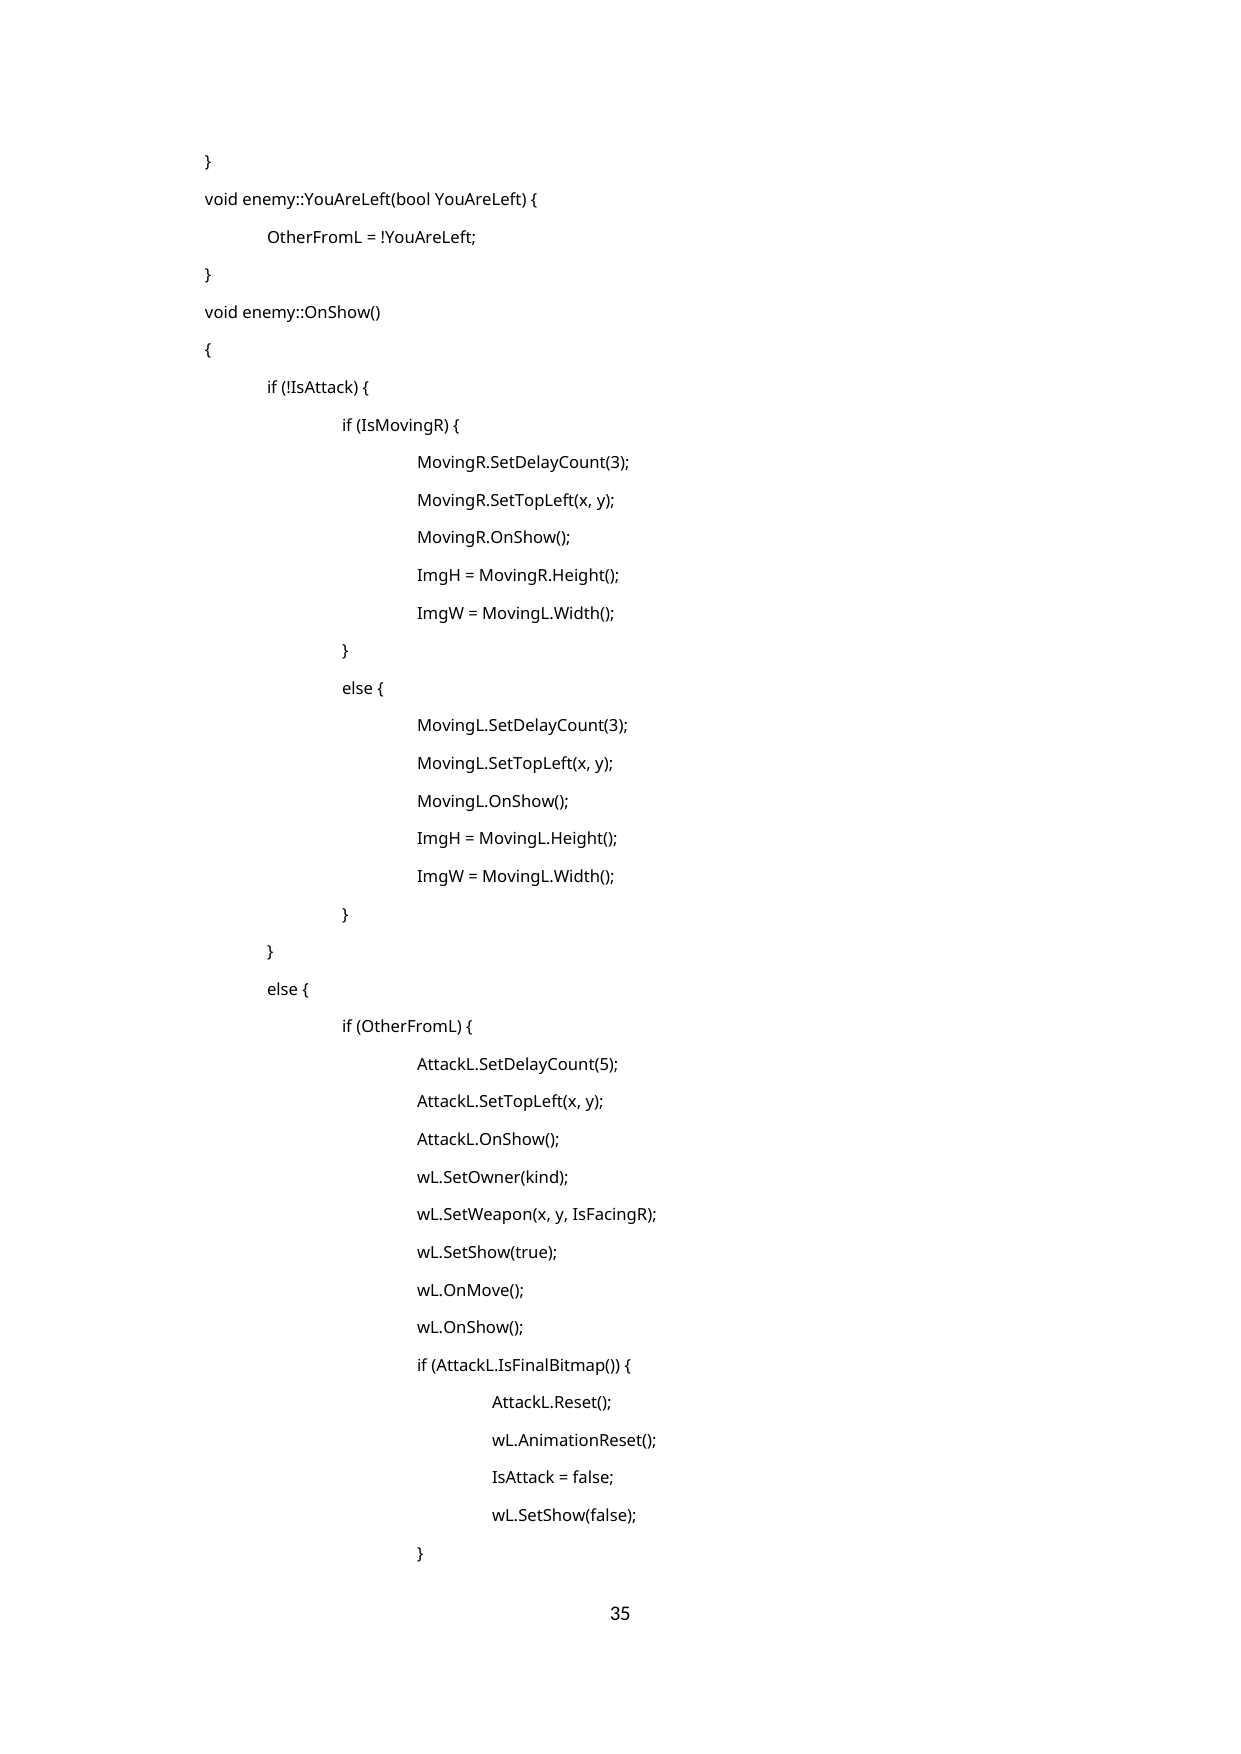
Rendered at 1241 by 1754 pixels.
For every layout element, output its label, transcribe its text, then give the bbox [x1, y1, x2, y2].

text wL.SetWeapon(x, y, IsFacingR); [187, 1203, 1053, 1226]
text } [187, 263, 1053, 286]
text wL.AnimationReset(); [187, 1428, 1053, 1451]
text ImgH = MovingL.Height(); [187, 827, 1053, 849]
text void enemy::YouAreLeft(bool YouAreLeft) { [187, 188, 1053, 210]
text wL.SetShow(true); [187, 1241, 1053, 1263]
text wL.SetOwner(kind); [187, 1165, 1053, 1188]
text else { [187, 977, 1053, 1000]
text MovingR.SetDelayCount(3); [187, 451, 1053, 473]
text AttackL.Reset(); [187, 1391, 1053, 1414]
text IsAttack = false; [187, 1466, 1053, 1489]
text MovingL.OnShow(); [187, 789, 1053, 812]
text if (!IsAttack) { [187, 376, 1053, 398]
text MovingL.SetDelayCount(3); [187, 714, 1053, 737]
text AttackL.SetDelayCount(5); [187, 1052, 1053, 1075]
text wL.OnShow(); [187, 1316, 1053, 1338]
text void enemy::OnShow() [187, 300, 1053, 323]
text MovingL.SetTopLeft(x, y); [187, 752, 1053, 774]
text OtherFromL = !YouAreLeft; [187, 225, 1053, 248]
text MovingR.OnShow(); [187, 526, 1053, 549]
text wL.SetShow(false); [187, 1504, 1053, 1526]
text { [187, 338, 1053, 361]
text } [187, 639, 1053, 662]
text if (OtherFromL) { [187, 1015, 1053, 1038]
text } [187, 940, 1053, 962]
text else { [187, 676, 1053, 699]
text } [187, 1541, 1053, 1564]
text } [187, 902, 1053, 925]
text MovingR.SetTopLeft(x, y); [187, 488, 1053, 511]
text ImgH = MovingR.Height(); [187, 564, 1053, 586]
text wL.OnMove(); [187, 1278, 1053, 1301]
text if (IsMovingR) { [187, 413, 1053, 436]
text AttackL.SetTopLeft(x, y); [187, 1090, 1053, 1113]
text ImgW = MovingL.Width(); [187, 864, 1053, 887]
text ImgW = MovingL.Width(); [187, 601, 1053, 624]
text AttackL.OnShow(); [187, 1128, 1053, 1150]
text } [187, 150, 1053, 173]
text if (AttackL.IsFinalBitmap()) { [187, 1353, 1053, 1376]
